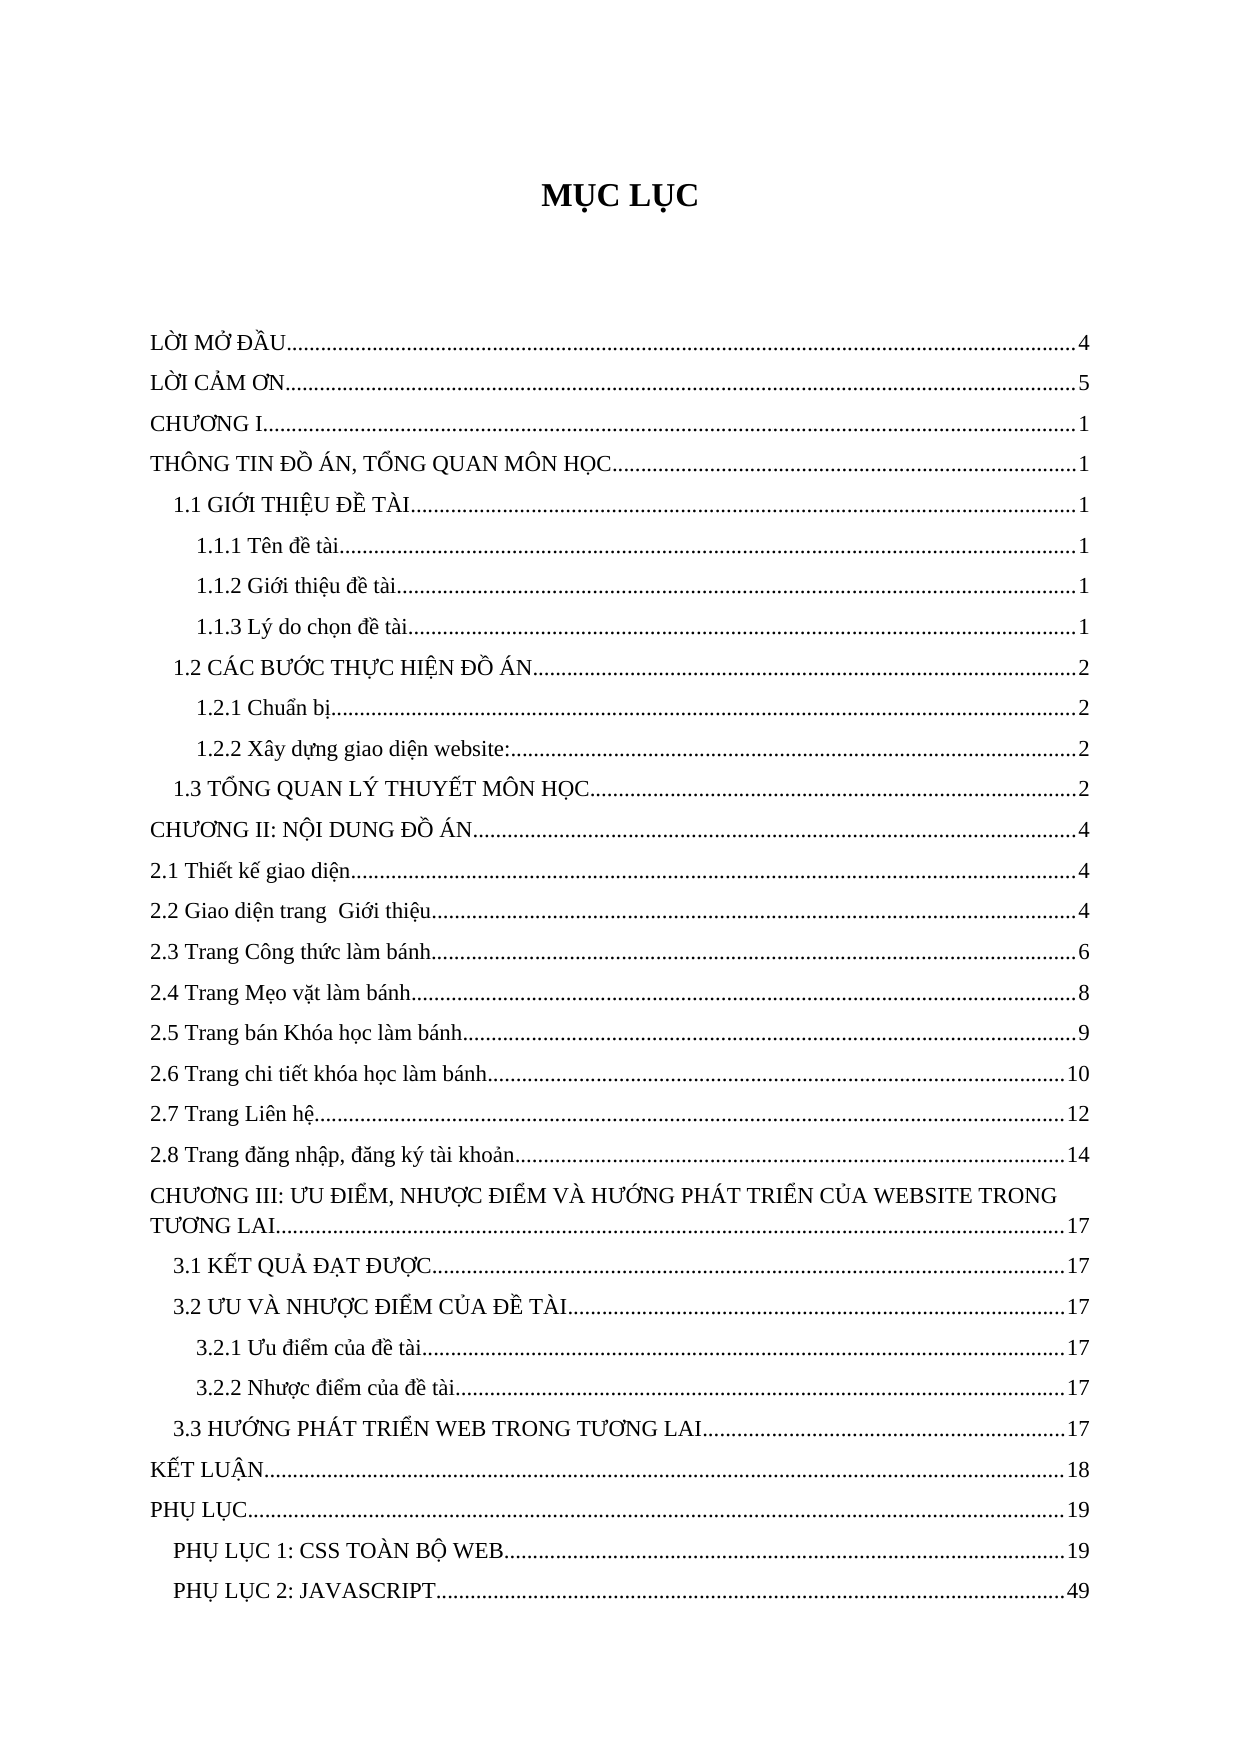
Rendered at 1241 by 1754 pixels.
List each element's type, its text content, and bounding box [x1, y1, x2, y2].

text MỤC LỤC [150, 175, 1090, 213]
